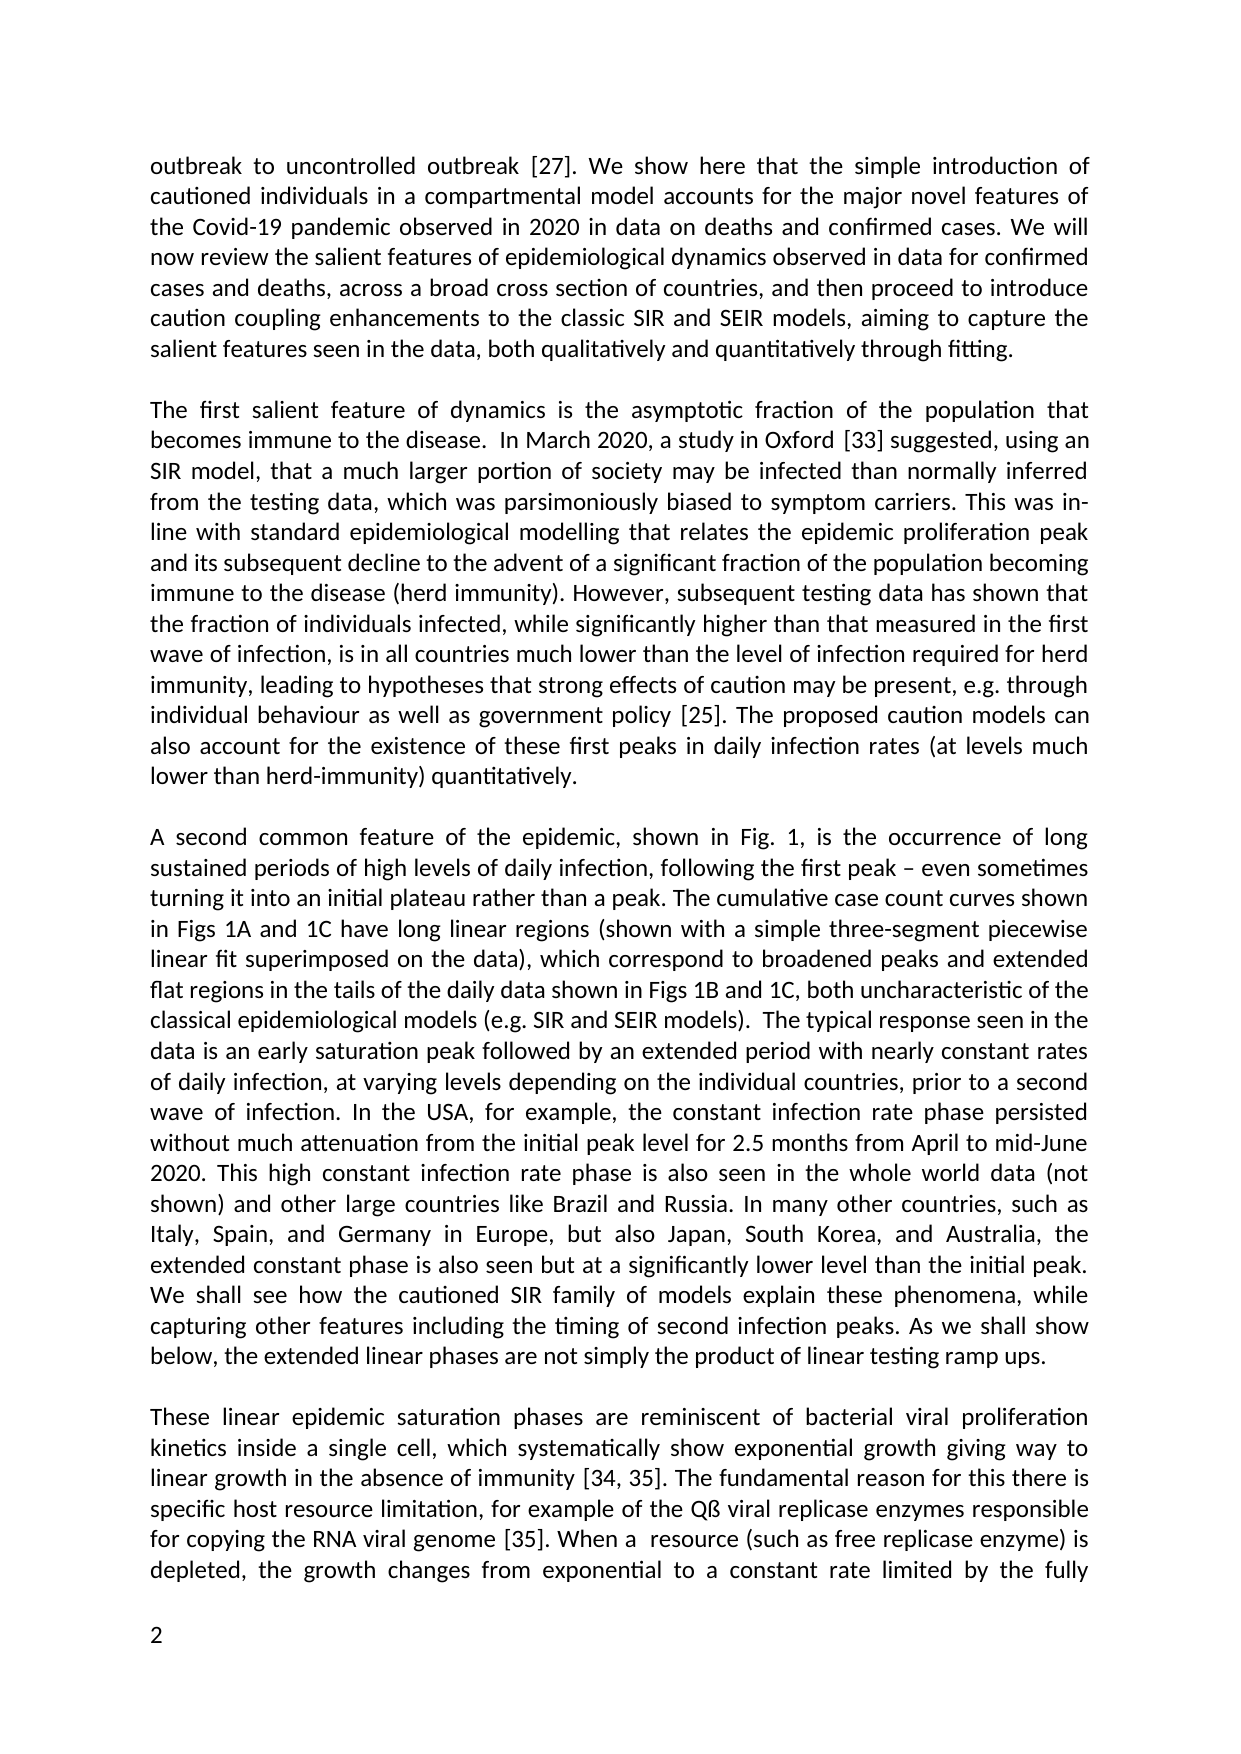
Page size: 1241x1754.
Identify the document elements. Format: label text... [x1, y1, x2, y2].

text The first salient feature of dynamics is the asymptotic fraction of the population that becomes immune to the disease. In March 2020, a study in Oxford [33] suggested, using an SIR model, that a much larger portion of society may be infected than normally inferred from the testing data, which was parsimoniously biased to symptom carriers. This was in-line with standard epidemiological modelling that relates the epidemic proliferation peak and its subsequent decline to the advent of a significant fraction of the population becoming immune to the disease (herd immunity). However, subsequent testing data has shown that the fraction of individuals infected, while significantly higher than that measured in the first wave of infection, is in all countries much lower than the level of infection required for herd immunity, leading to hypotheses that strong effects of caution may be present, e.g. through individual behaviour as well as government policy [25]. The proposed caution models can also account for the existence of these first peaks in daily infection rates (at levels much lower than herd-immunity) quantitatively. [150, 394, 1090, 791]
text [150, 1401, 1090, 1584]
text A second common feature of the epidemic, shown in Fig. 1, is the occurrence of long sustained periods of high levels of daily infection, following the first peak – even sometimes turning it into an initial plateau rather than a peak. The cumulative case count curves shown in Figs 1A and 1C have long linear regions (shown with a simple three-segment piecewise linear fit superimposed on the data), which correspond to broadened peaks and extended flat regions in the tails of the daily data shown in Figs 1B and 1C, both uncharacteristic of the classical epidemiological models (e.g. SIR and SEIR models). The typical response seen in the data is an early saturation peak followed by an extended period with nearly constant rates of daily infection, at varying levels depending on the individual countries, prior to a second wave of infection. In the USA, for example, the constant infection rate phase persisted without much attenuation from the initial peak level for 2.5 months from April to mid-June 2020. This high constant infection rate phase is also seen in the whole world data (not shown) and other large countries like Brazil and Russia. In many other countries, such as Italy, Spain, and Germany in Europe, but also Japan, South Korea, and Australia, the extended constant phase is also seen but at a significantly lower level than the initial peak. We shall see how the cautioned SIR family of models explain these phenomena, while capturing other features including the timing of second infection peaks. As we shall show below, the extended linear phases are not simply the product of linear testing ramp ups. [150, 821, 1090, 1371]
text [150, 150, 1090, 364]
